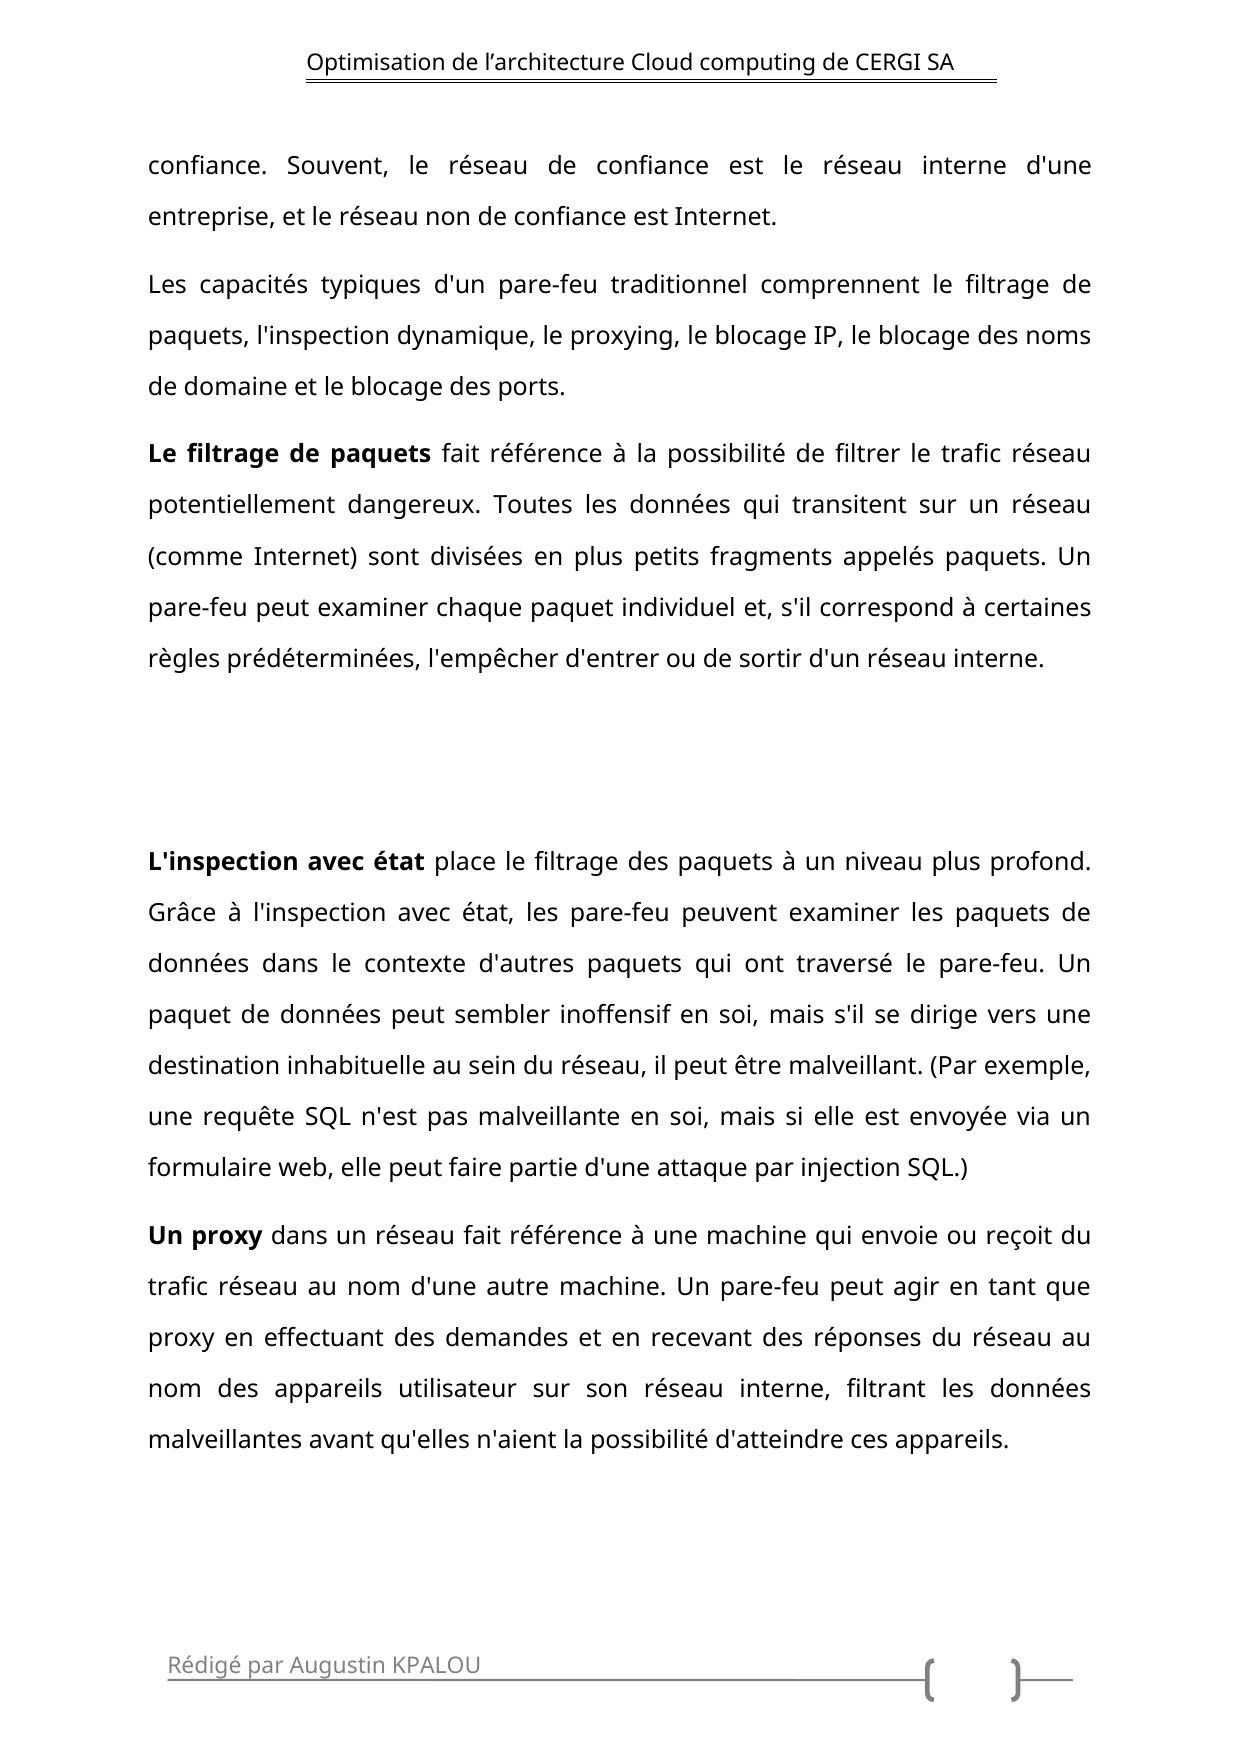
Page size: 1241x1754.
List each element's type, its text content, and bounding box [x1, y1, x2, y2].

text Un proxy dans un réseau fait référence à une machine qui envoie ou reçoit du trafic réseau au nom d'une autre machine. Un pare-feu peut agir en tant que proxy en effectuant des demandes et en recevant des réponses du réseau au nom des appareils utilisateur sur son réseau interne, filtrant les données malveillantes avant qu'elles n'aient la possibilité d'atteindre ces appareils. [148, 1217, 1093, 1456]
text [148, 148, 1093, 233]
text Les capacités typiques d'un pare-feu traditionnel comprennent le filtrage de paquets, l'inspection dynamique, le proxying, le blocage IP, le blocage des noms de domaine et le blocage des ports. [148, 266, 1093, 402]
text Le filtrage de paquets fait référence à la possibilité de filtrer le trafic réseau potentiellement dangereux. Toutes les données qui transitent sur un réseau (comme Internet) sont divisées en plus petits fragments appelés paquets. Un pare-feu peut examiner chaque paquet individuel et, s'il correspond à certaines règles prédéterminées, l'empêcher d'entrer ou de sortir d'un réseau interne. [148, 436, 1093, 674]
text L'inspection avec état place le filtrage des paquets à un niveau plus profond. Grâce à l'inspection avec état, les pare-feu peuvent examiner les paquets de données dans le contexte d'autres paquets qui ont traversé le pare-feu. Un paquet de données peut sembler inoffensif en soi, mais s'il se dirige vers une destination inhabituelle au sein du réseau, il peut être malveillant. (Par exemple, une requête SQL n'est pas malveillante en soi, mais si elle est envoyée via un formulaire web, elle peut faire partie d'une attaque par injection SQL.) [148, 843, 1093, 1184]
